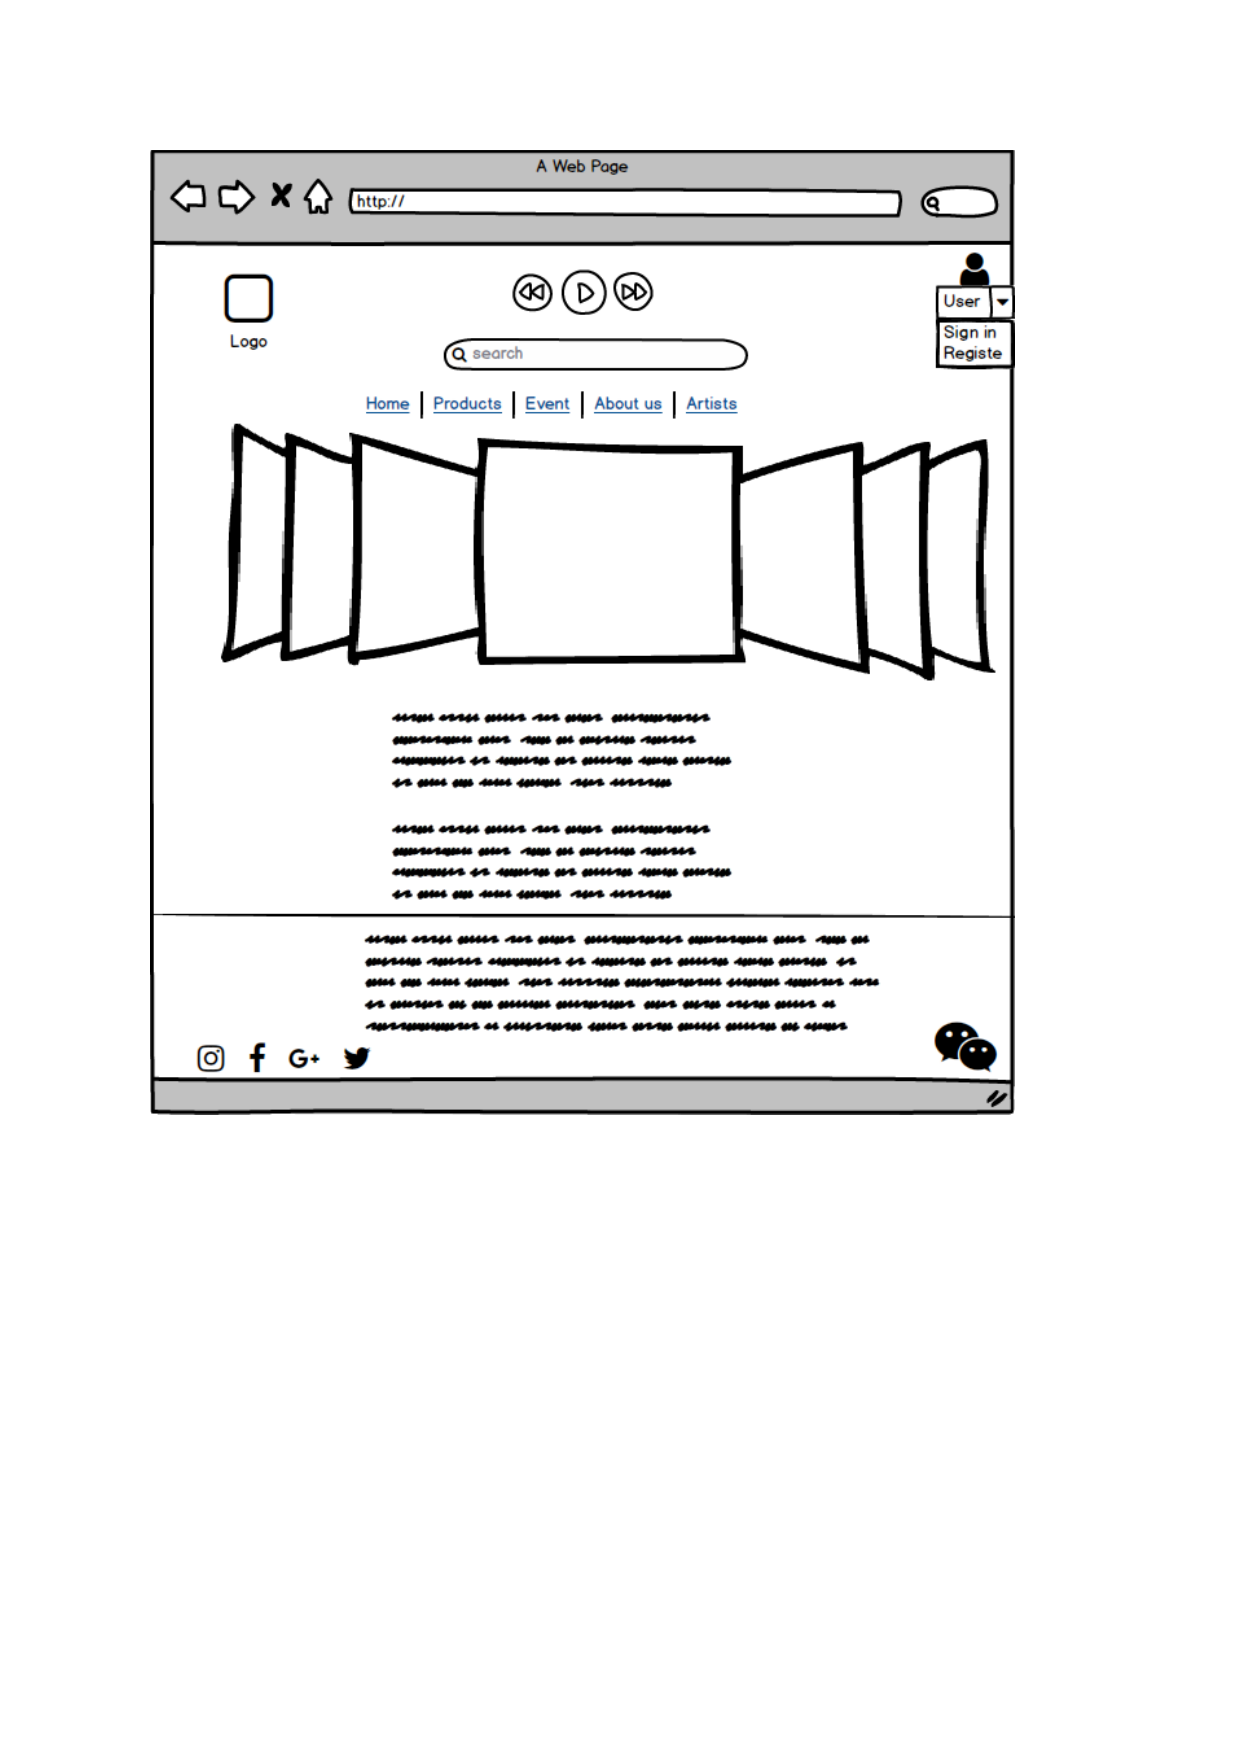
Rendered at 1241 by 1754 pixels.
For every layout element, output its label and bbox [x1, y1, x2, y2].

picture [150, 150, 1015, 1115]
